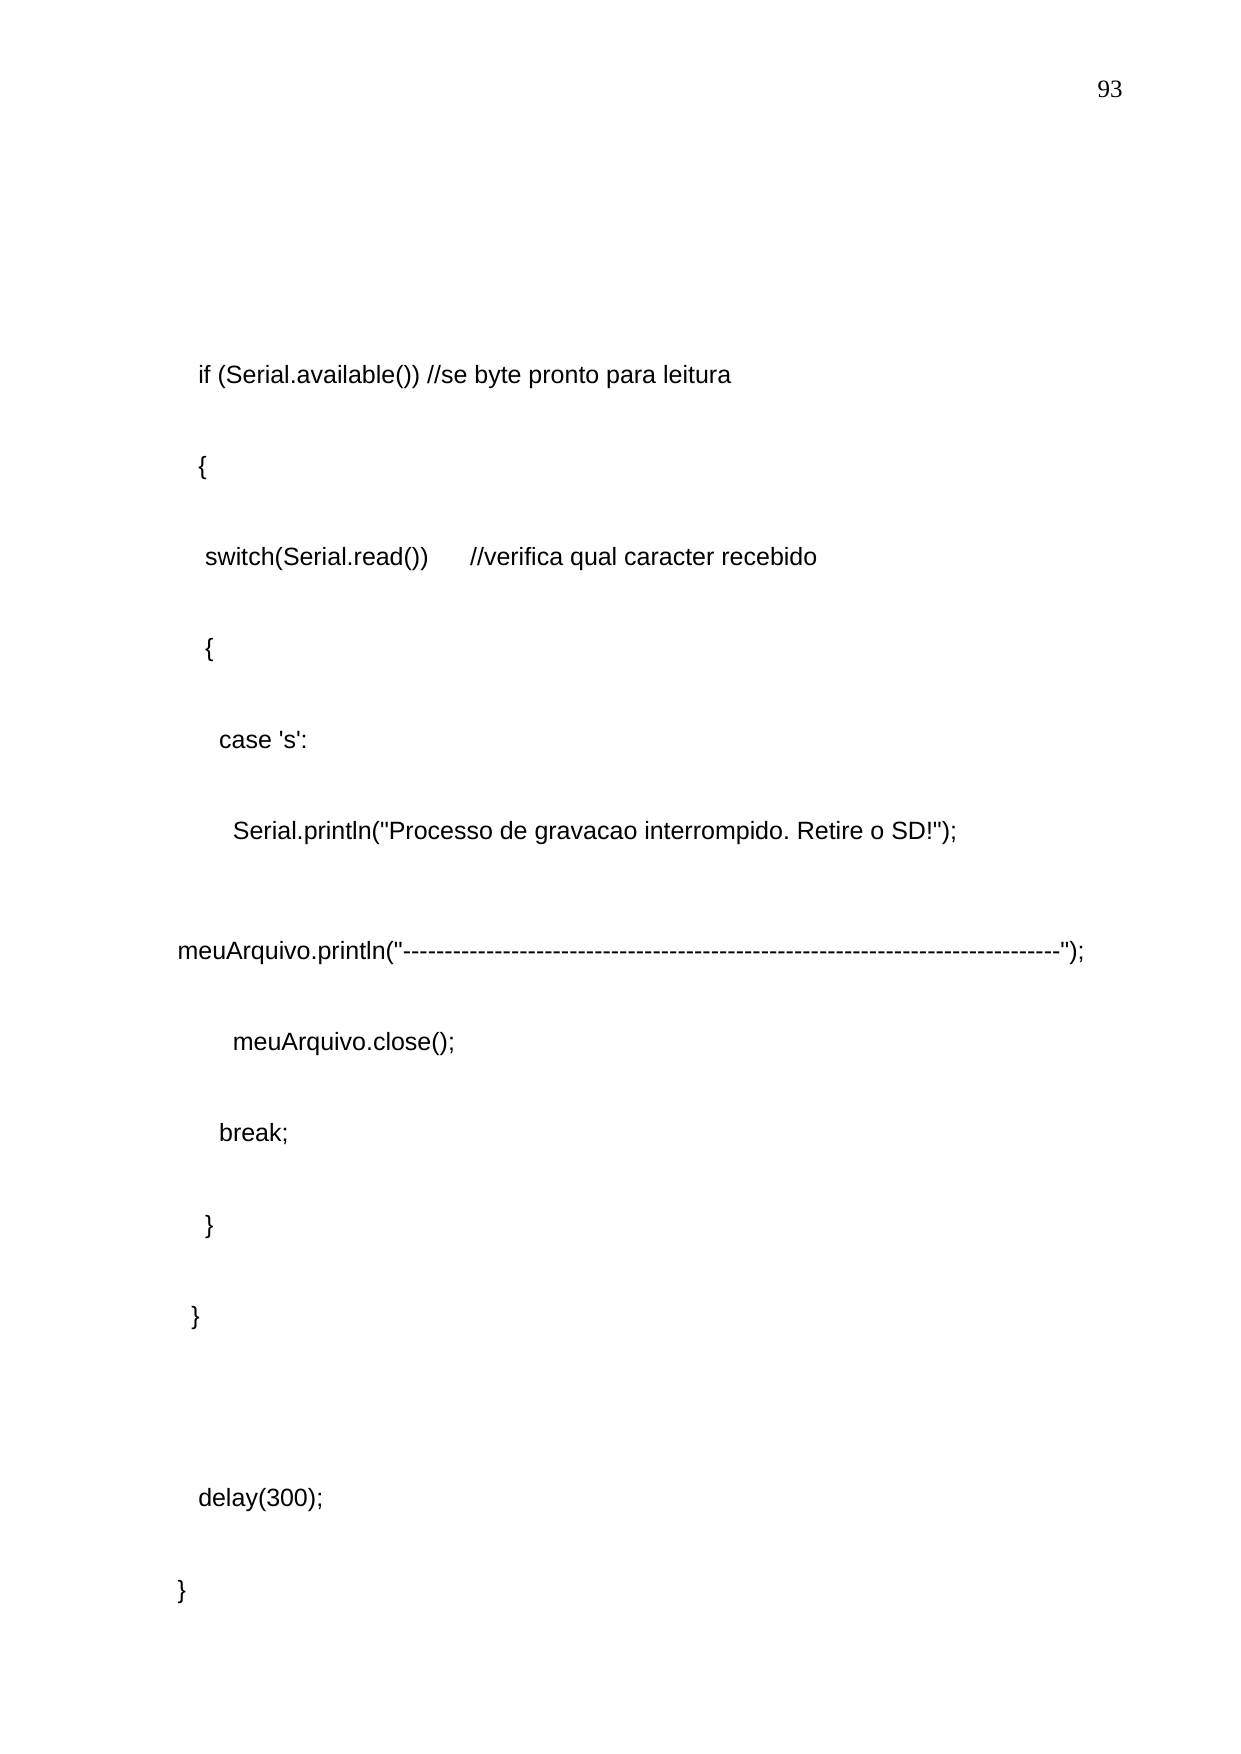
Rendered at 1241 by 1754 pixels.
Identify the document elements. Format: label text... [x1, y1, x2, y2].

text { [177, 451, 1122, 480]
text case 's': [177, 725, 1122, 753]
text } [177, 1210, 1122, 1238]
text break; [177, 1118, 1122, 1147]
text { [177, 633, 1122, 662]
text delay(300); [177, 1483, 1122, 1512]
text if (Serial.available()) //se byte pronto para leitura [177, 360, 1122, 388]
text switch(Serial.read()) //verifica qual caracter recebido [177, 542, 1122, 571]
text } [177, 1575, 1122, 1603]
text } [177, 1301, 1122, 1330]
text Serial.println("Processo de gravacao interrompido. Retire o SD!"); [177, 816, 1122, 845]
text meuArquivo.println("-------------------------------------------------------------------------------"); [177, 907, 1122, 965]
text meuArquivo.close(); [177, 1027, 1122, 1056]
